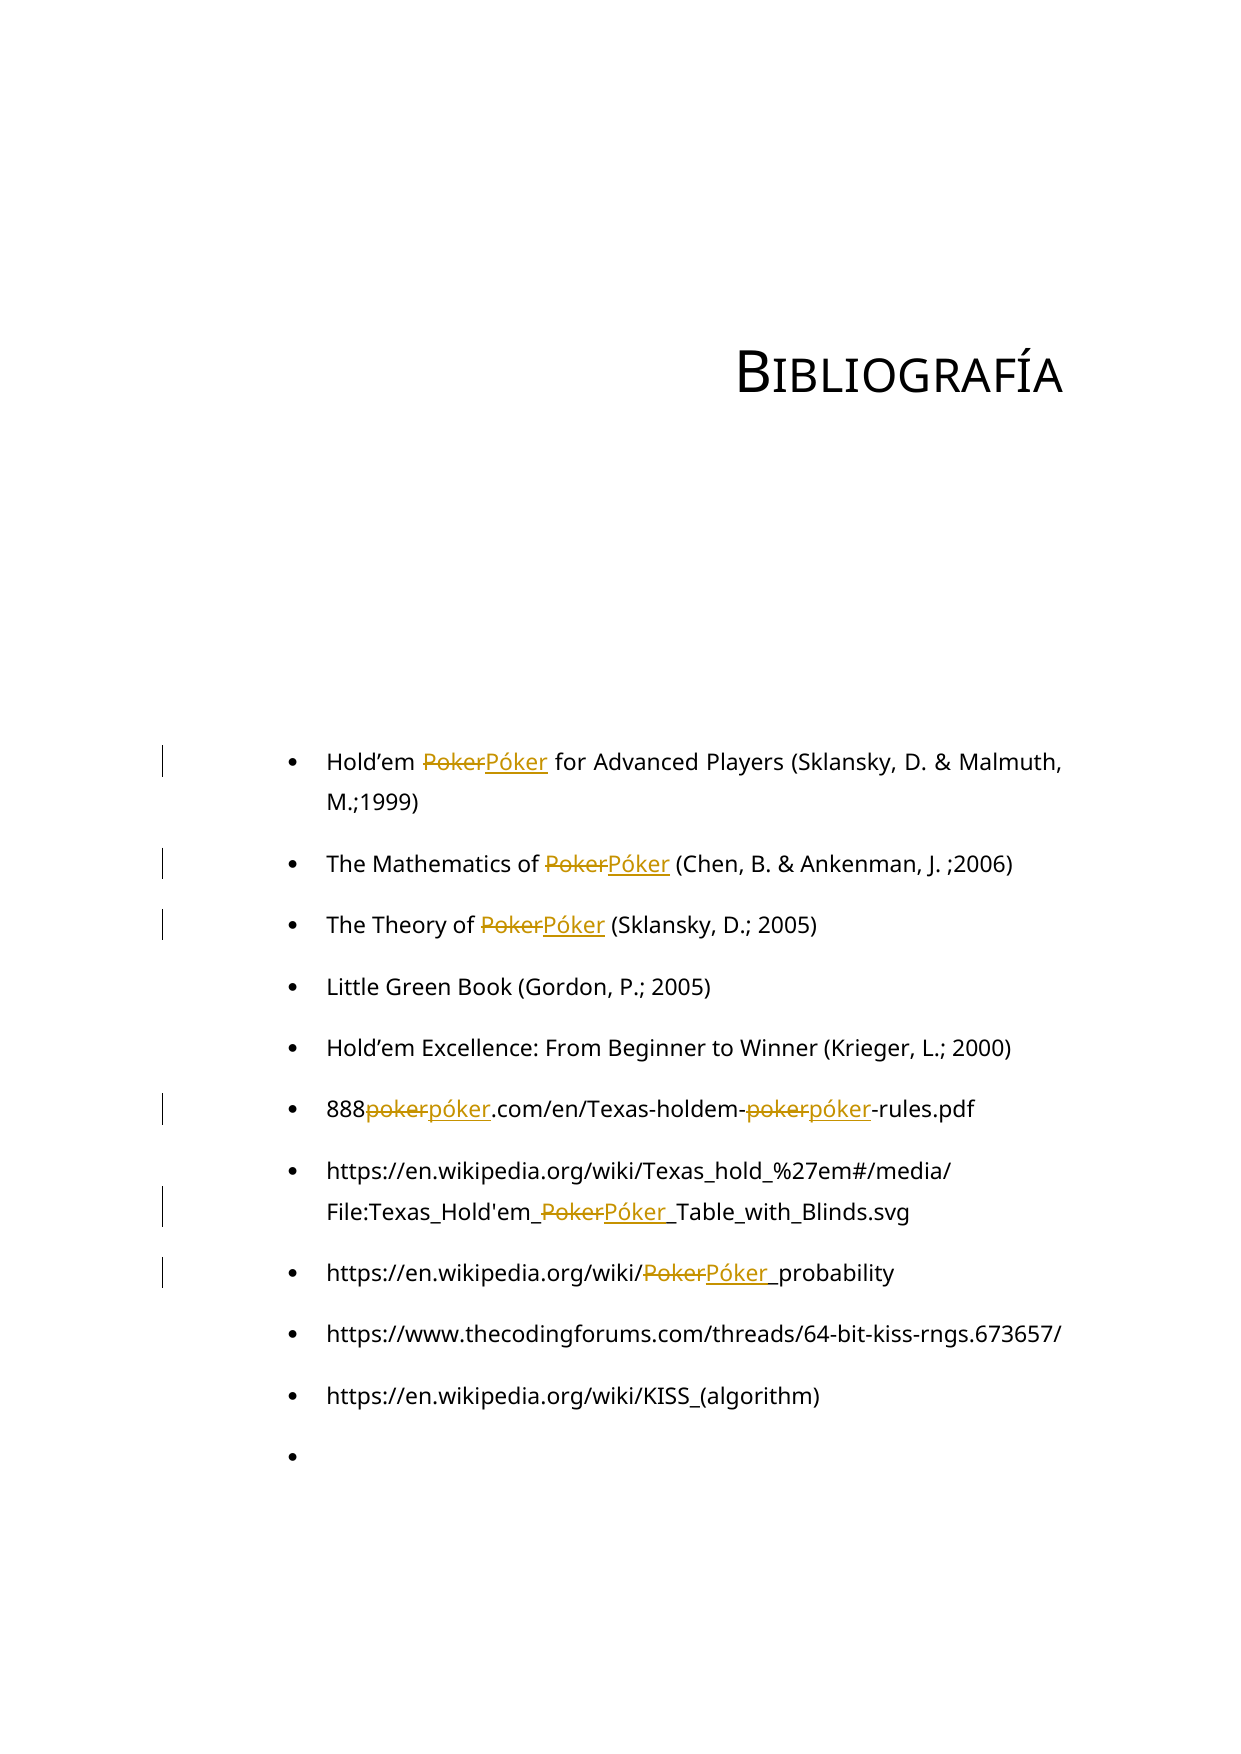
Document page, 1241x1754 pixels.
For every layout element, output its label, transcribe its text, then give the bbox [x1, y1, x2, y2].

list Hold’em for Advanced Players (Sklansky, D. & Malmuth, M.;1999) [288, 745, 1063, 817]
list https://en.wikipedia.org/wiki/Texas_hold_%27em#/media/File:Texas_Hold'em__Table_with_Blinds.svg [288, 1155, 1063, 1227]
list The Theory of (Sklansky, D.; 2005) [288, 909, 1063, 940]
list https://en.wikipedia.org/wiki/_probability [288, 1257, 1063, 1288]
subtitle Bibliografía [177, 330, 1063, 409]
list Hold’em Excellence: From Beginner to Winner (Krieger, L.; 2000) [288, 1032, 1063, 1063]
list The Mathematics of (Chen, B. & Ankenman, J. ;2006) [288, 847, 1063, 879]
list https://www.thecodingforums.com/threads/64-bit-kiss-rngs.673657/ [288, 1318, 1063, 1349]
list 888.com/en/Texas-holdem--rules.pdf [288, 1093, 1063, 1124]
list https://en.wikipedia.org/wiki/KISS_(algorithm) [288, 1380, 1063, 1411]
list Little Green Book (Gordon, P.; 2005) [288, 970, 1063, 1002]
